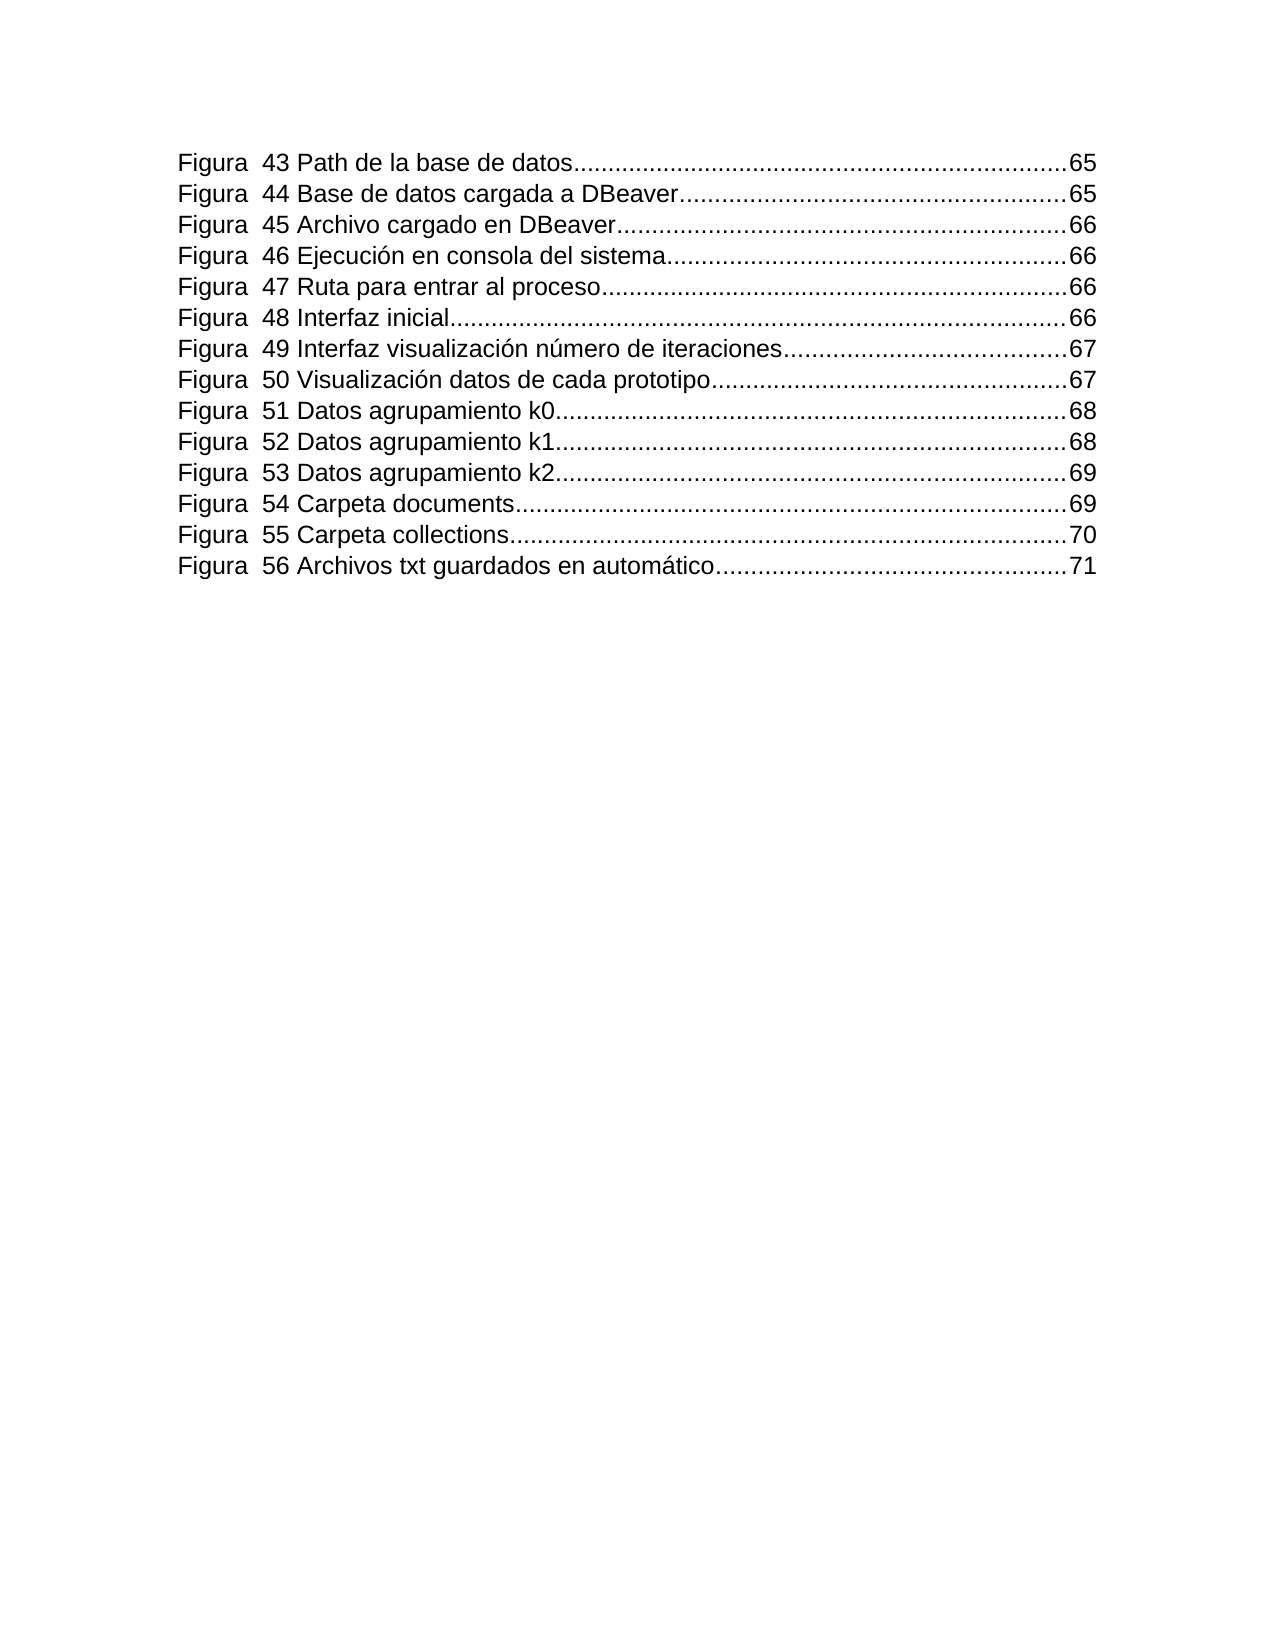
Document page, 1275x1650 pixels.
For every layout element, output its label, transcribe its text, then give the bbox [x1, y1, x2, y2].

text Figura 52 Datos agrupamiento k1 68 [177, 427, 1098, 456]
text Figura 50 Visualización datos de cada prototipo 67 [177, 365, 1098, 394]
text Figura 44 Base de datos cargada a DBeaver 65 [177, 179, 1098, 207]
text Figura 46 Ejecución en consola del sistema 66 [177, 241, 1098, 269]
text Figura 56 Archivos txt guardados en automático 71 [177, 551, 1098, 580]
text Figura 45 Archivo cargado en DBeaver 66 [177, 210, 1098, 238]
text Figura 48 Interfaz inicial 66 [177, 303, 1098, 332]
text Figura 53 Datos agrupamiento k2 69 [177, 458, 1098, 487]
text Figura 43 Path de la base de datos 65 [177, 148, 1098, 176]
text Figura 55 Carpeta collections 70 [177, 520, 1098, 549]
text Figura 51 Datos agrupamiento k0 68 [177, 396, 1098, 425]
text Figura 47 Ruta para entrar al proceso 66 [177, 272, 1098, 301]
text Figura 54 Carpeta documents 69 [177, 489, 1098, 518]
text Figura 49 Interfaz visualización número de iteraciones 67 [177, 334, 1098, 363]
